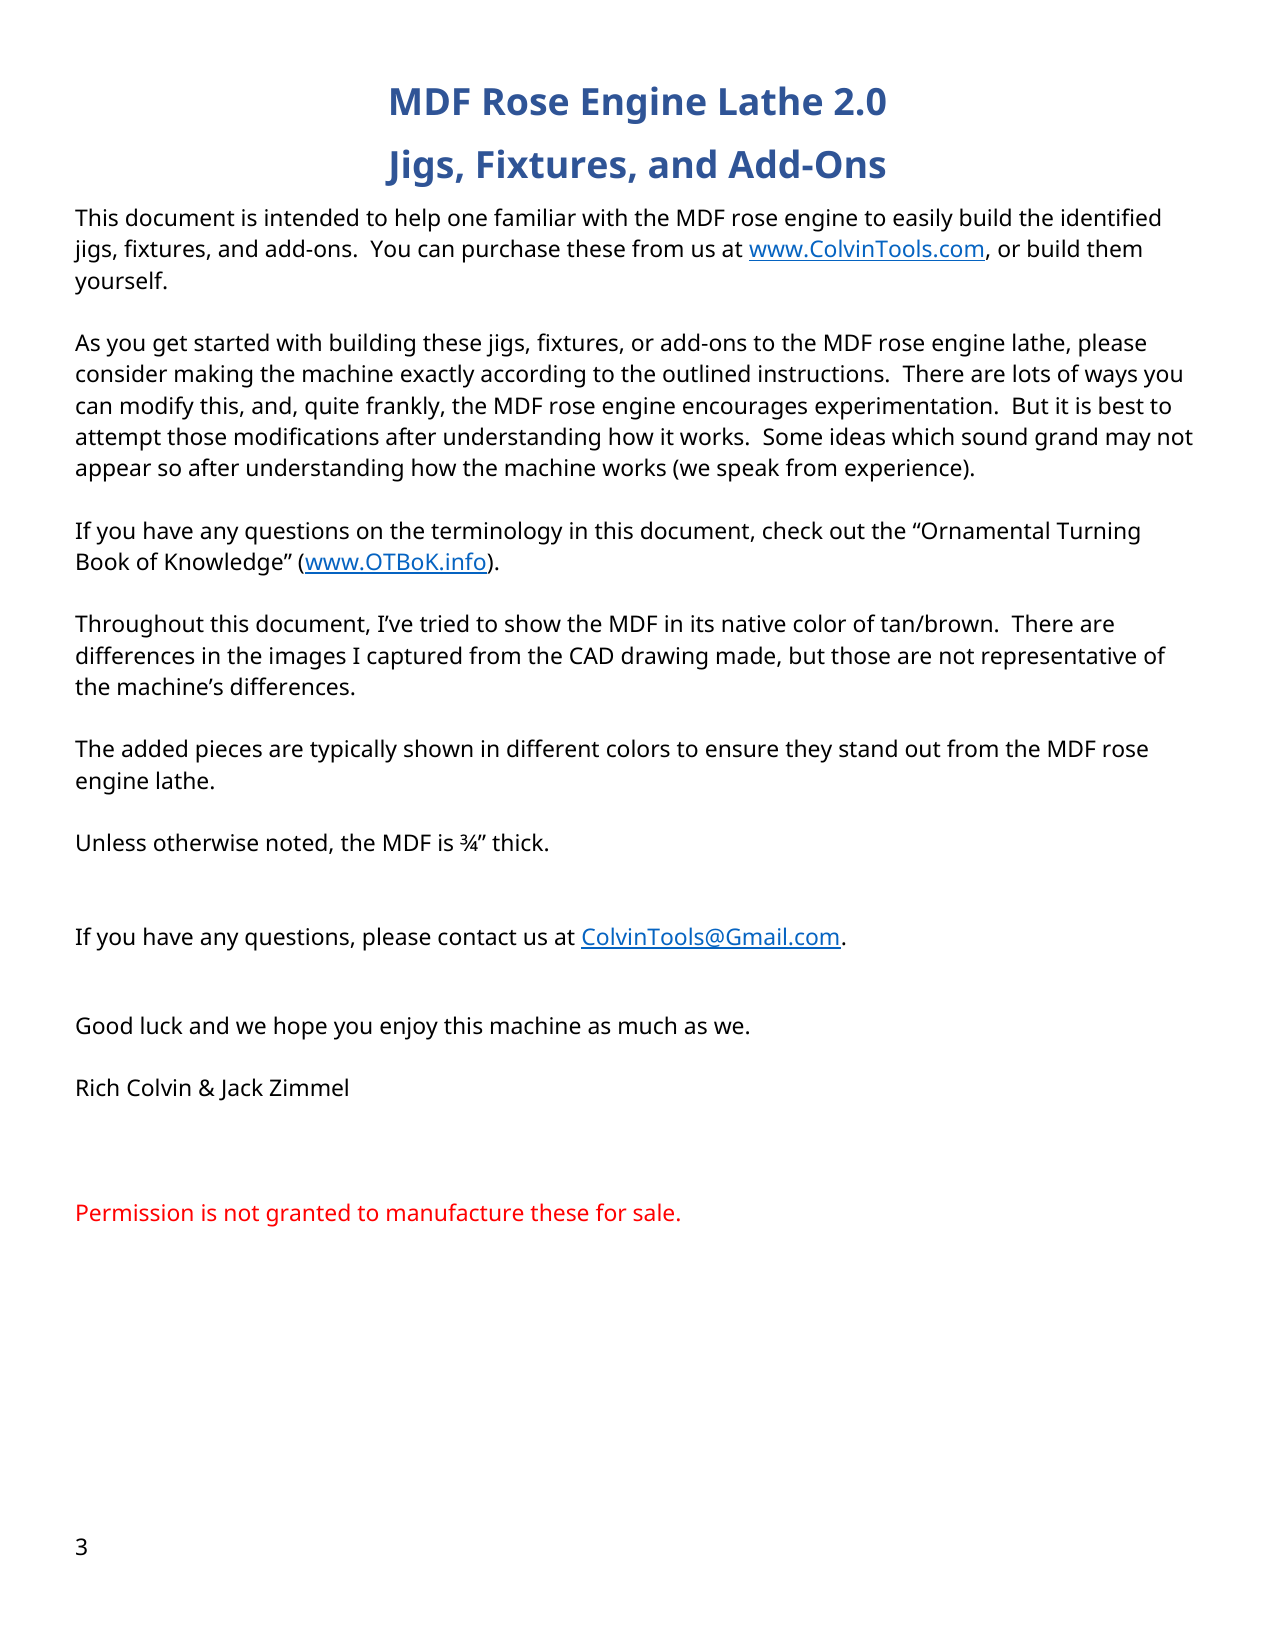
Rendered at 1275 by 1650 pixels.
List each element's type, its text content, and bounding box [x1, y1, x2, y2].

text The added pieces are typically shown in different colors to ensure they stand out from the MDF rose engine lathe. [75, 733, 1200, 796]
text Unless otherwise noted, the MDF is ¾” thick. [75, 827, 1200, 858]
text If you have any questions, please contact us at ColvinTools@Gmail.com. [75, 921, 1200, 952]
text Permission is not granted to manufacture these for sale. [75, 1197, 1200, 1228]
text This document is intended to help one familiar with the MDF rose engine to easily build the identified jigs, fixtures, and add-ons. You can purchase these from us at www.ColvinTools.com, or build them yourself. [75, 202, 1200, 296]
text Good luck and we hope you enjoy this machine as much as we. [75, 1010, 1200, 1041]
text As you get started with building these jigs, fixtures, or add-ons to the MDF rose engine lathe, please consider making the machine exactly according to the outlined instructions. There are lots of ways you can modify this, and, quite frankly, the MDF rose engine encourages experimentation. But it is best to attempt those modifications after understanding how it works. Some ideas which sound grand may not appear so after understanding how the machine works (we speak from experience). [75, 327, 1200, 483]
text Throughout this document, I’ve tried to show the MDF in its native color of tan/brown. There are differences in the images I captured from the CAD drawing made, but those are not representative of the machine’s differences. [75, 608, 1200, 702]
text Rich Colvin & Jack Zimmel [75, 1072, 1200, 1103]
text If you have any questions on the terminology in this document, check out the “Ornamental Turning Book of Knowledge” (www.OTBoK.info). [75, 514, 1200, 577]
